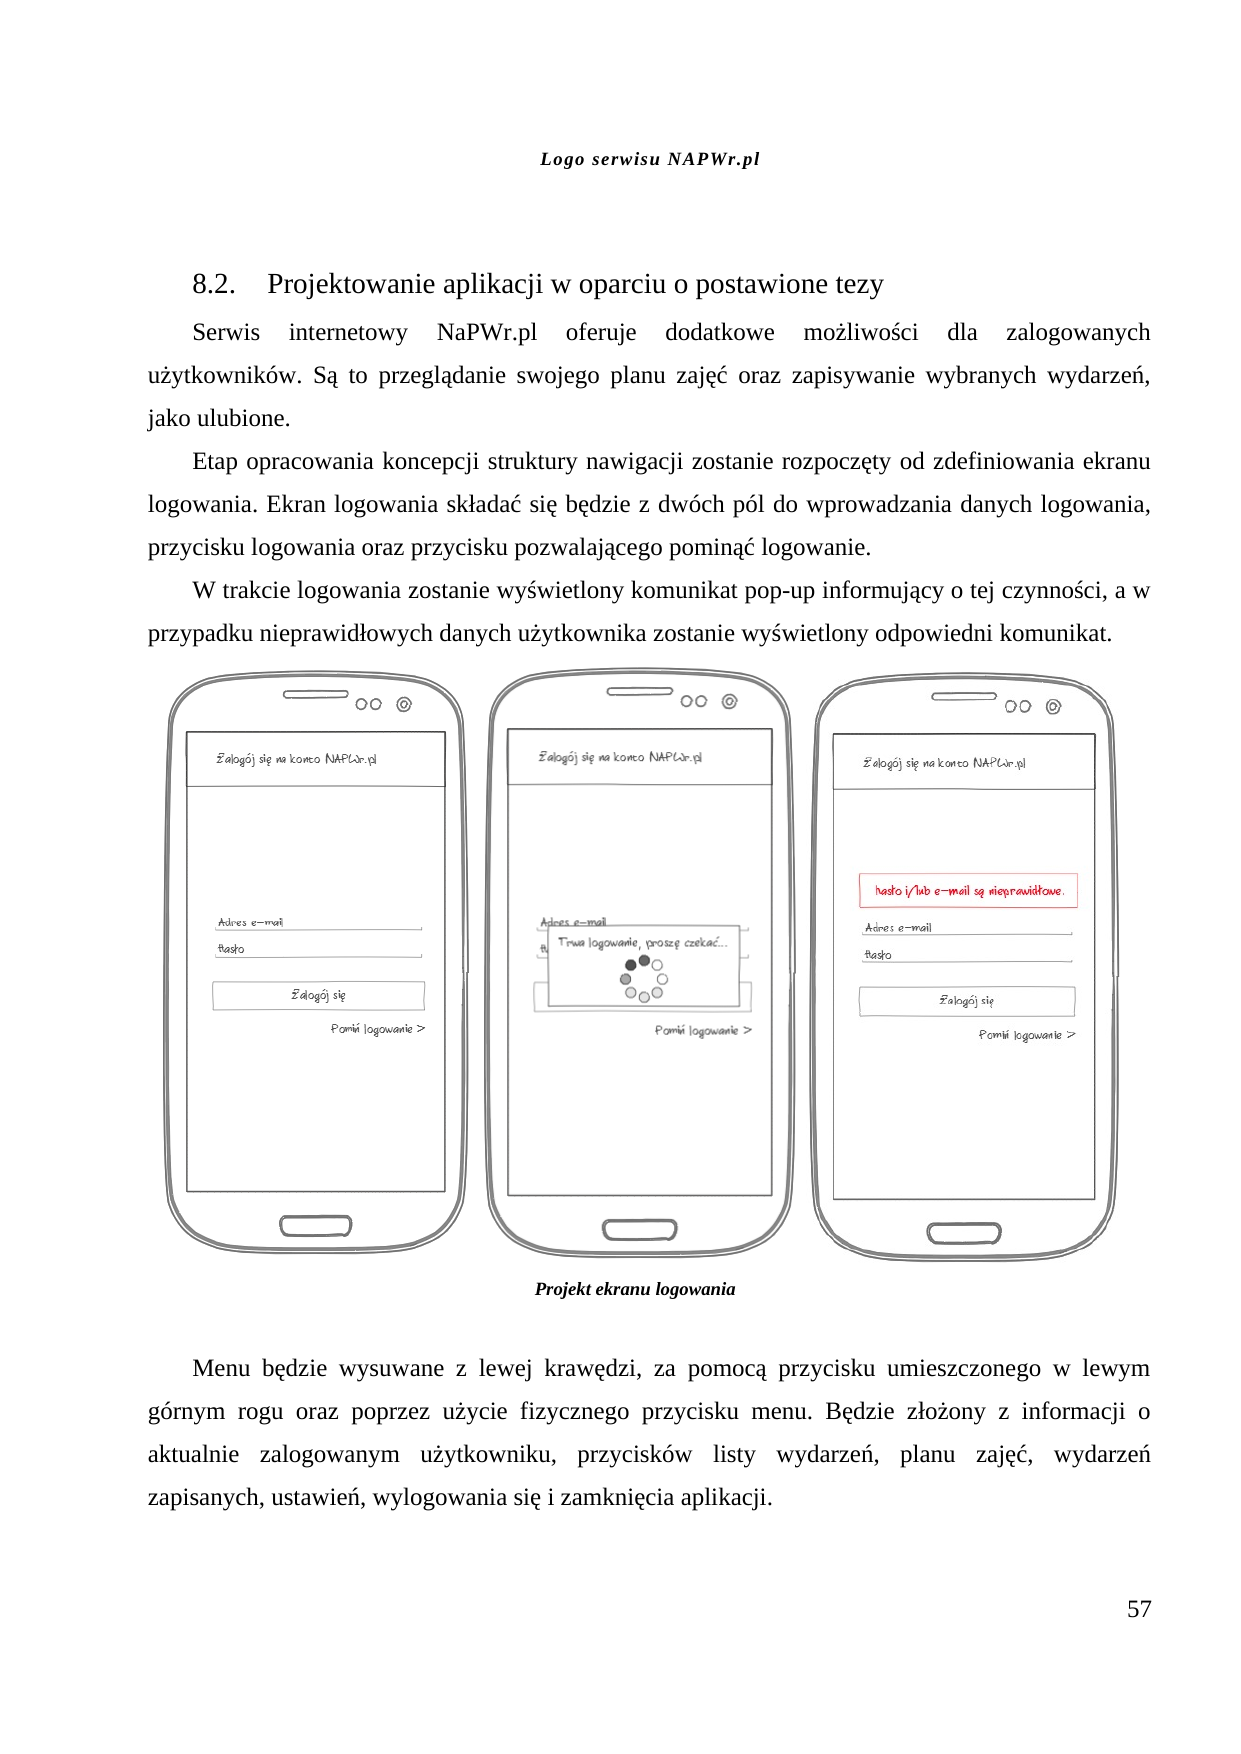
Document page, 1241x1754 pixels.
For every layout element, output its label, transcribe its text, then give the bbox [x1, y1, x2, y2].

text Menu będzie wysuwane z lewej krawędzi, za pomocą przycisku umieszczonego w lewym górnym rogu oraz poprzez użycie fizycznego przycisku menu. Będzie złożony z informacji o aktualnie zalogowanym użytkowniku, przycisków listy wydarzeń, planu zajęć, wydarzeń zapisanych, ustawień, wylogowania się i zamknięcia aplikacji. [148, 1353, 1152, 1511]
picture [805, 671, 1121, 1264]
text W trakcie logowania zostanie wyświetlony komunikat pop-up informujący o tej czynności, a w przypadku nieprawidłowych danych użytkownika zostanie wyświetlony odpowiedni komunikat. [148, 575, 1152, 647]
subtitle Logo serwisu NAPWr.pl [148, 148, 1152, 169]
text Etap opracowania koncepcji struktury nawigacji zostanie rozpoczęty od zdefiniowania ekranu logowania. Ekran logowania składać się będzie z dwóch pól do wprowadzania danych logowania, przycisku logowania oraz przycisku pozwalającego pominąć logowanie. [148, 446, 1152, 561]
subtitle Projektowanie aplikacji w oparciu o postawione tezy [192, 266, 1152, 300]
text Serwis internetowy NaPWr.pl oferuje dodatkowe możliwości dla zalogowanych użytkowników. Są to przeglądanie swojego planu zajęć oraz zapisywanie wybranych wydarzeń, jako ulubione. [148, 317, 1152, 432]
text Projekt ekranu logowania [59, 1278, 1211, 1299]
picture [149, 661, 800, 1264]
